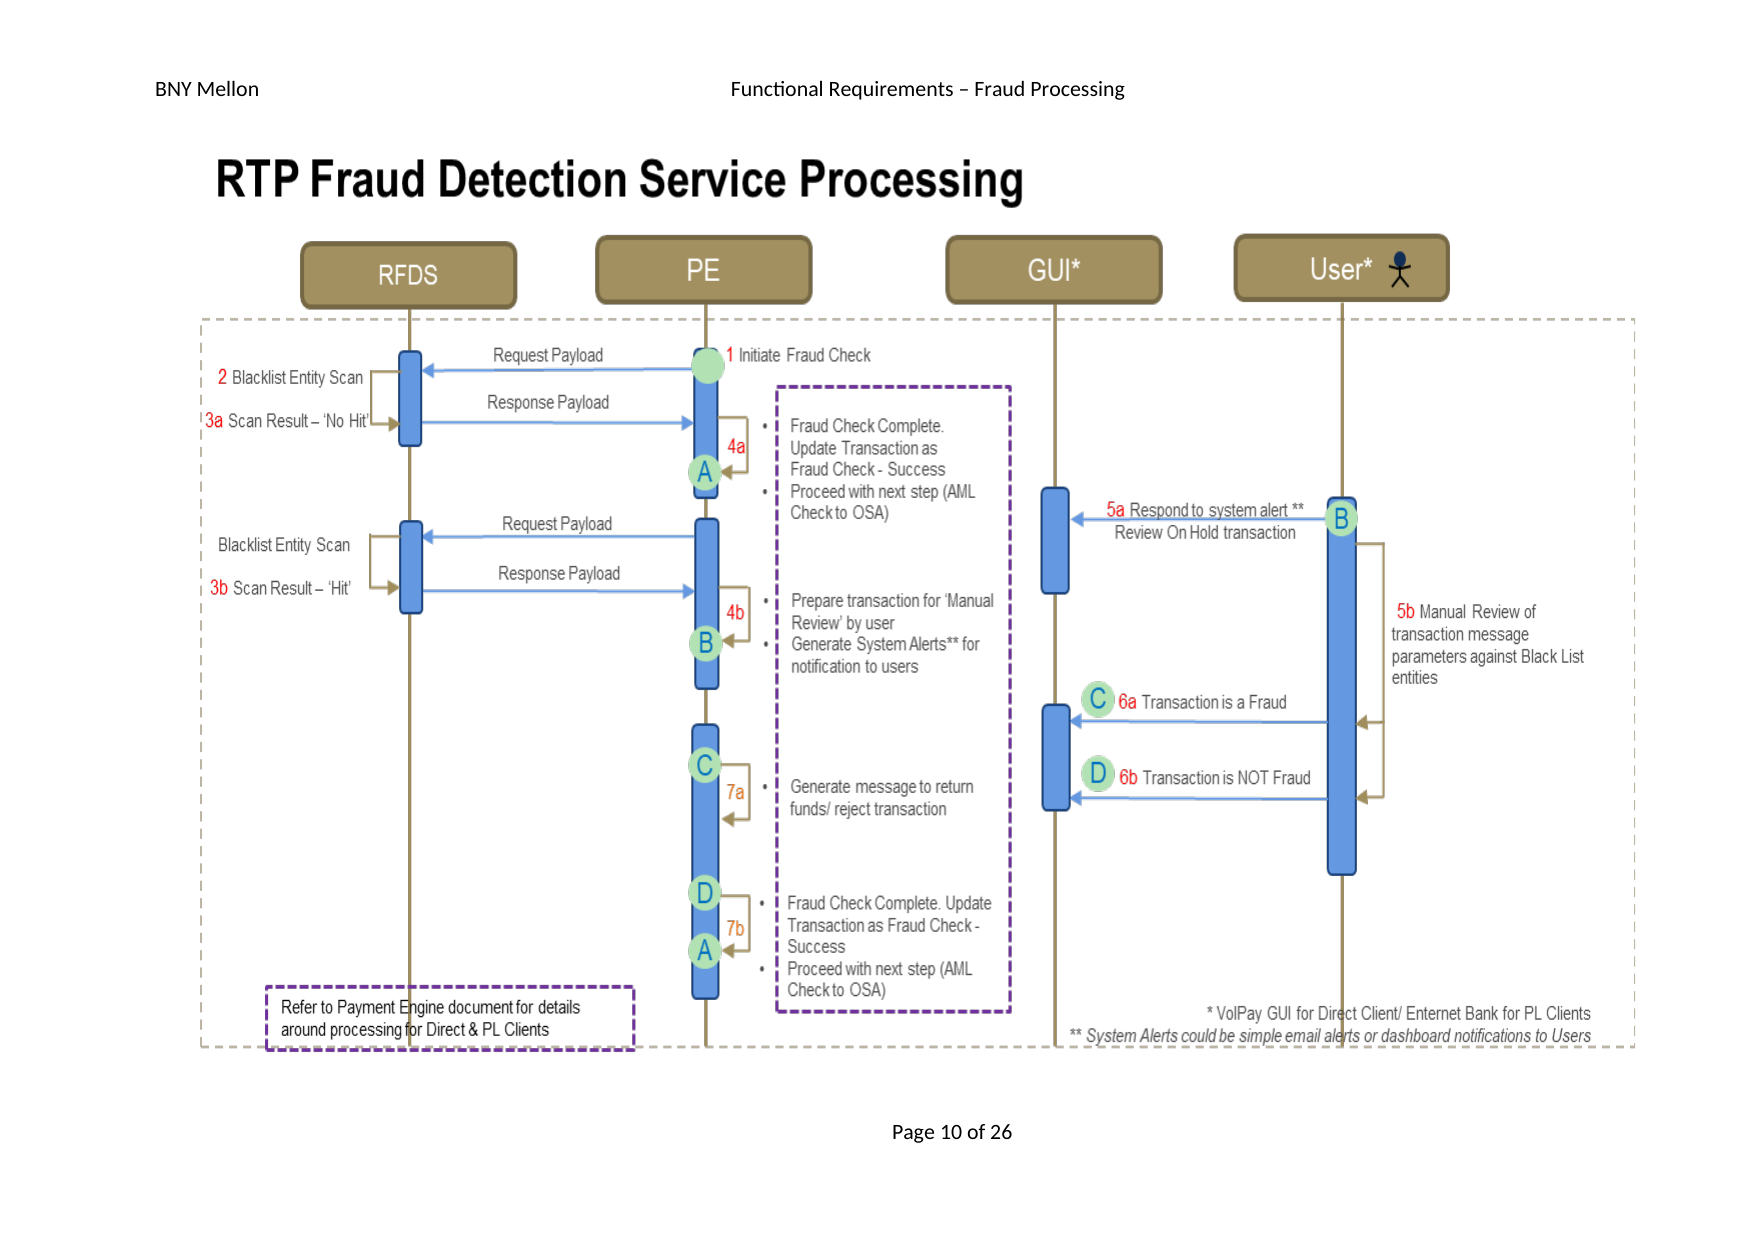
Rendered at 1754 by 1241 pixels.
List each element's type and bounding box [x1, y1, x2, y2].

picture [150, 132, 1635, 1057]
